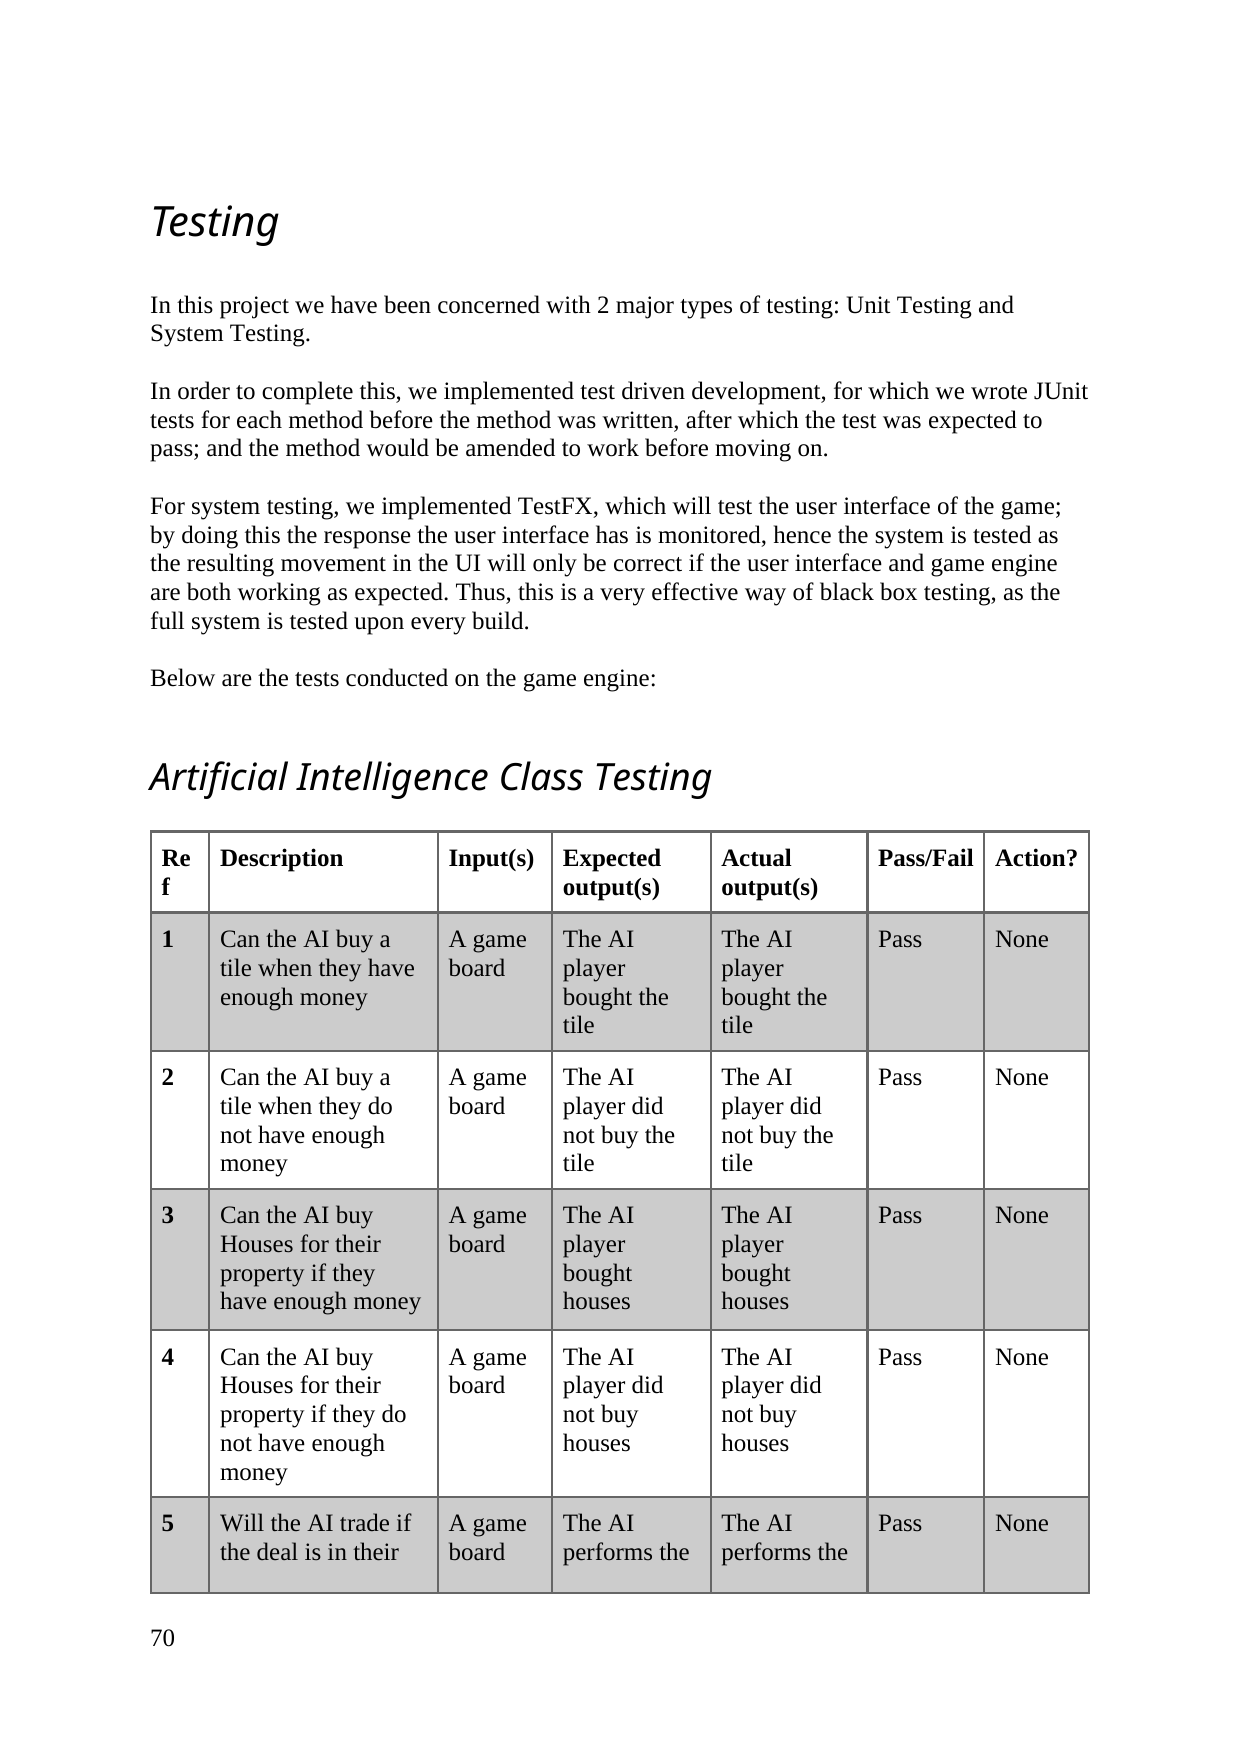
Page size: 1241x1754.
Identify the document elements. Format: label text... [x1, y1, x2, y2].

subtitle Artificial Intelligence Class Testing [150, 750, 1090, 801]
table_cell Pass [869, 1331, 983, 1496]
table_cell 4 [152, 1331, 208, 1496]
table_cell Can the AI buy a tile when they have enough money [210, 914, 437, 1050]
table_cell A game board [439, 1498, 551, 1592]
text In order to complete this, we implemented test driven development, for which we wrote JUnit tests for each method before the method was written, after which the test was expected to pass; and the method would be amended to work before moving on. [150, 376, 1090, 462]
table_cell None [985, 1052, 1088, 1188]
table_cell None [985, 1331, 1088, 1496]
table_header Input(s) [439, 833, 551, 911]
text In this project we have been concerned with 2 major types of testing: Unit Testing and System Testing. [150, 290, 1090, 347]
table_cell None [985, 1190, 1088, 1329]
table_cell The AI player bought the tile [712, 914, 866, 1050]
table_cell A game board [439, 1331, 551, 1496]
table_cell The AI player did not buy houses [712, 1331, 866, 1496]
table_cell Can the AI buy a tile when they do not have enough money [210, 1052, 437, 1188]
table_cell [210, 1498, 437, 1592]
table_header Action? [985, 833, 1088, 911]
table_cell The AI player bought houses [553, 1190, 710, 1329]
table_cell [553, 1498, 710, 1592]
table_header Expected output(s) [553, 833, 710, 911]
table_cell None [985, 1498, 1088, 1592]
table_header Pass/Fail [869, 833, 983, 911]
table_header Actual output(s) [712, 833, 866, 911]
text Below are the tests conducted on the game engine: [150, 663, 1090, 692]
table_cell 3 [152, 1190, 208, 1329]
table_cell 5 [152, 1498, 208, 1592]
table_cell The AI player did not buy houses [553, 1331, 710, 1496]
table_cell Pass [869, 1498, 983, 1592]
table_cell A game board [439, 914, 551, 1050]
table_cell 2 [152, 1052, 208, 1188]
table_cell Pass [869, 1052, 983, 1188]
subtitle Testing [150, 192, 1090, 248]
text For system testing, we implemented TestFX, which will test the user interface of the game; by doing this the response the user interface has is monitored, hence the system is tested as the resulting movement in the UI will only be correct if the user interface and game engine are both working as expected. Thus, this is a very effective way of black box testing, as the full system is tested upon every build. [150, 491, 1090, 635]
table_cell The AI player bought houses [712, 1190, 866, 1329]
table_cell The AI player bought the tile [553, 914, 710, 1050]
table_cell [712, 1498, 866, 1592]
table_cell Pass [869, 914, 983, 1050]
table_cell Can the AI buy Houses for their property if they do not have enough money [210, 1331, 437, 1496]
table_cell None [985, 914, 1088, 1050]
table_cell The AI player did not buy the tile [712, 1052, 866, 1188]
table_cell Pass [869, 1190, 983, 1329]
table_header Description [210, 833, 437, 911]
table_cell A game board [439, 1190, 551, 1329]
table_cell Can the AI buy Houses for their property if they have enough money [210, 1190, 437, 1329]
table_cell The AI player did not buy the tile [553, 1052, 710, 1188]
table_header Ref [152, 833, 208, 911]
table_cell A game board [439, 1052, 551, 1188]
table_cell 1 [152, 914, 208, 1050]
